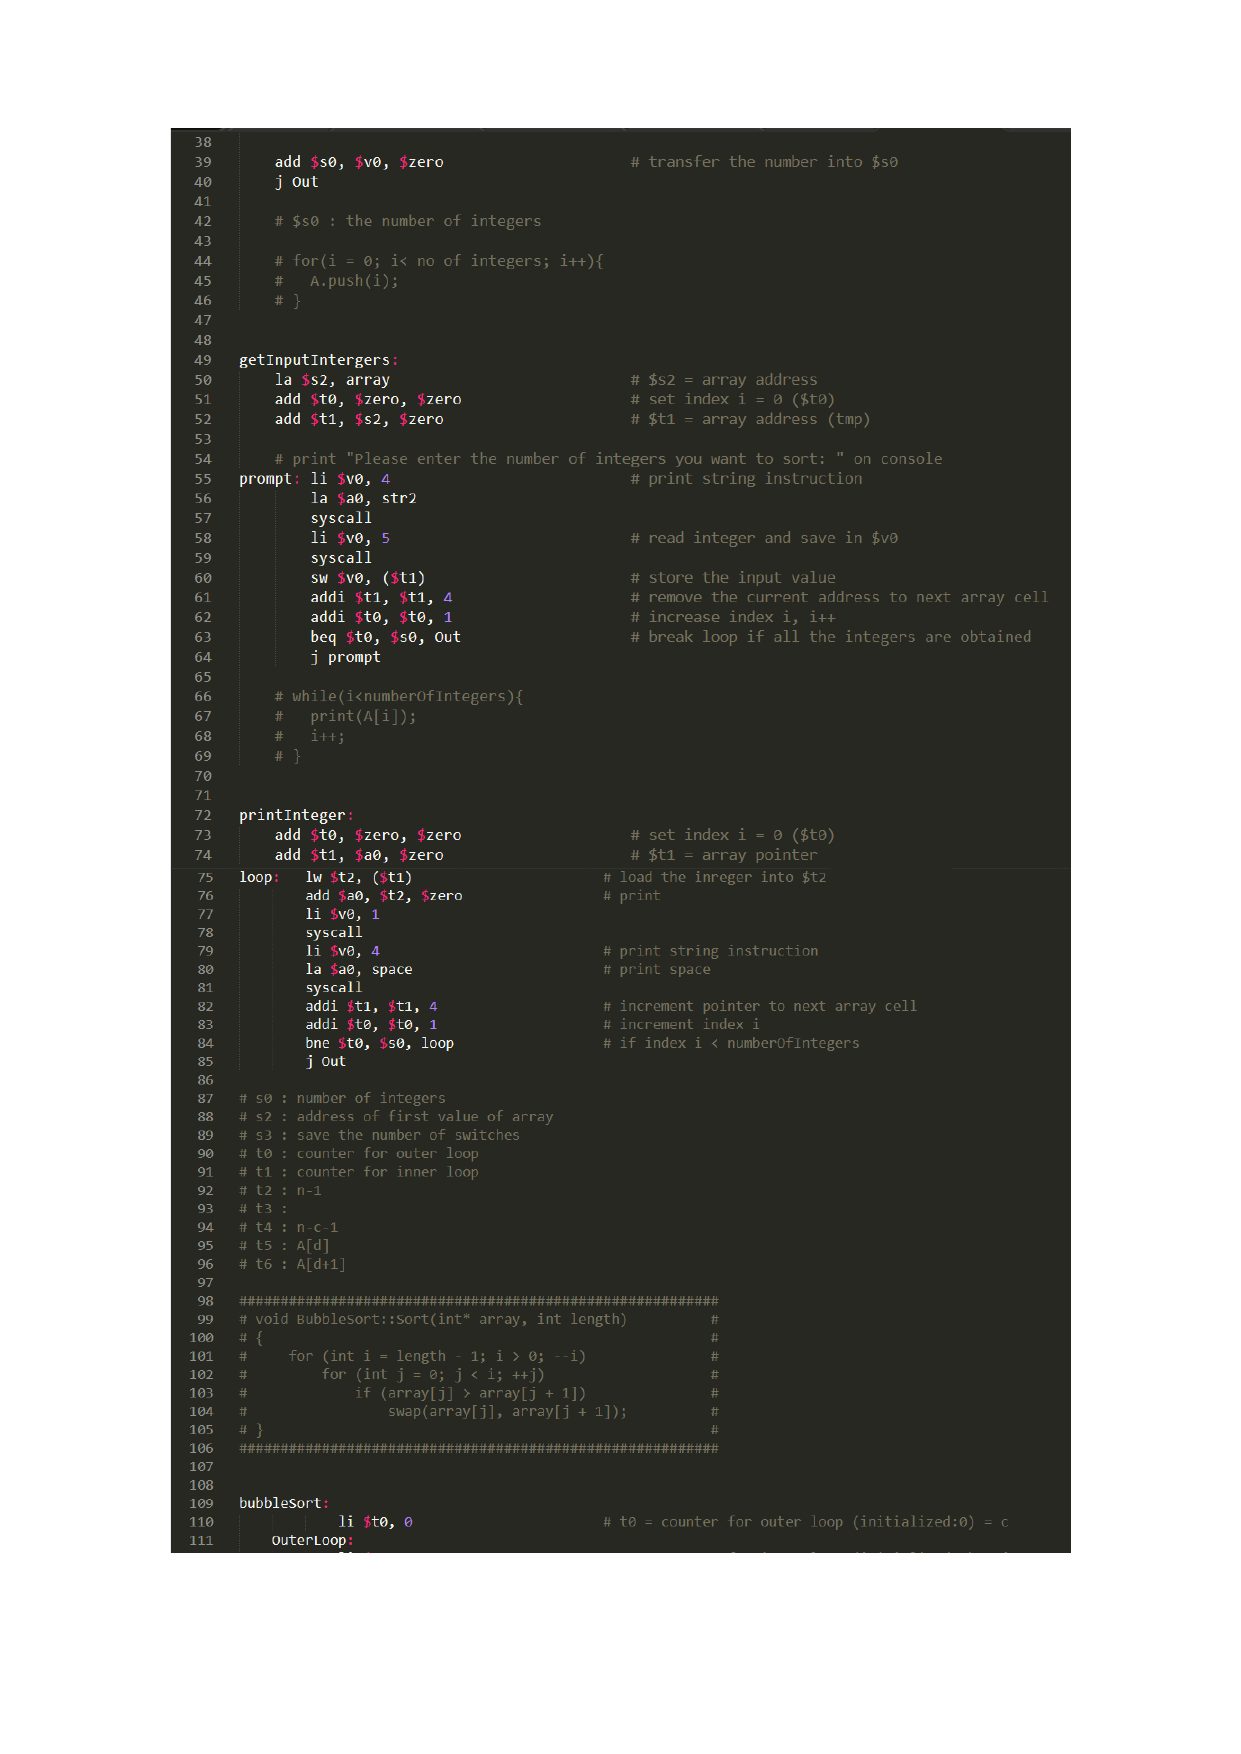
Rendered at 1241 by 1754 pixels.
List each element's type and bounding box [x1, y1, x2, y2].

picture [170, 128, 1071, 1553]
